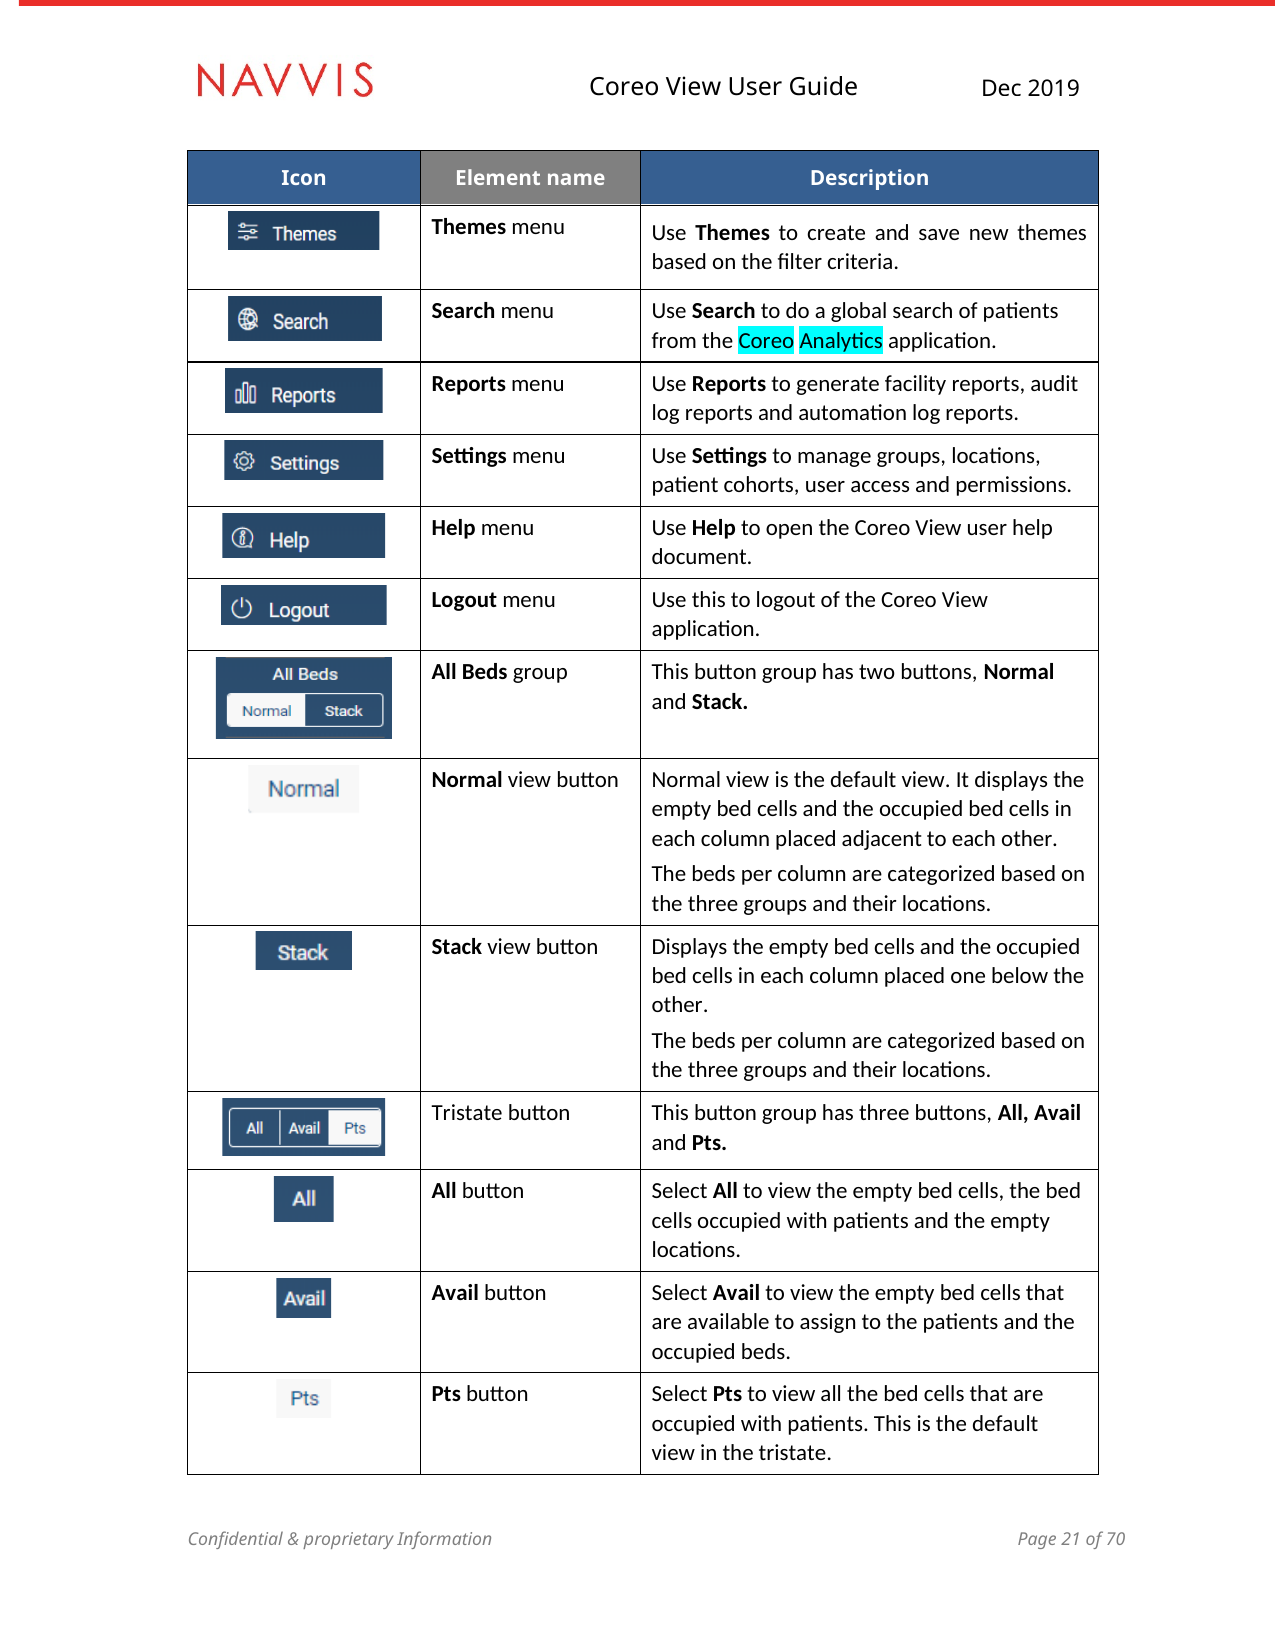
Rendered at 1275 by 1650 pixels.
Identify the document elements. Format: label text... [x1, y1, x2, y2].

table_cell [188, 1373, 420, 1474]
table_cell All Beds group [421, 651, 640, 758]
table_header Element name [421, 151, 640, 204]
picture [225, 296, 382, 341]
table_cell [188, 759, 420, 924]
picture [255, 931, 352, 970]
table_cell Use Settings to manage groups, locations, patient cohorts, user access and permissions. [641, 435, 1098, 506]
table_cell [188, 1272, 420, 1372]
table_cell [188, 579, 420, 650]
picture [224, 440, 384, 480]
table_cell Settings menu [421, 435, 640, 506]
picture [225, 368, 383, 413]
table_cell Select Avail to view the empty bed cells that are available to assign to the patients and the occupied beds. [641, 1272, 1098, 1372]
picture [222, 1098, 386, 1156]
picture [276, 1379, 332, 1418]
table_cell Use this to logout of the Coreo View application. [641, 579, 1098, 650]
picture [248, 765, 360, 815]
table_cell This button group has two buttons, Normal and Stack. [641, 651, 1098, 758]
table_cell Normal view button [421, 759, 640, 924]
table_header Icon [188, 151, 420, 204]
table_cell Logout menu [421, 579, 640, 650]
table_cell Use Help to open the Coreo View user help document. [641, 507, 1098, 578]
table_cell [188, 206, 420, 289]
table_cell Search menu [421, 290, 640, 361]
picture [221, 585, 387, 625]
table_cell All button [421, 1170, 640, 1271]
table_cell [188, 1170, 420, 1271]
table_cell Normal view is the default view. It displays the empty bed cells and the occupied bed cells in each column placed adjacent to each other. The beds per column are categorized based on the three groups and their locations. [641, 759, 1098, 924]
table_cell [188, 363, 420, 433]
table_cell Avail button [421, 1272, 640, 1372]
table_cell [188, 290, 420, 361]
table_cell Pts button [421, 1373, 640, 1474]
table_cell This button group has three buttons, All, Avail and Pts. [641, 1092, 1098, 1169]
table_cell Help menu [421, 507, 640, 578]
table_cell [188, 435, 420, 506]
table_cell Stack view button [421, 926, 640, 1091]
table_cell Themes menu [421, 206, 640, 289]
table_cell [188, 507, 420, 578]
table_header Description [641, 151, 1098, 204]
picture [273, 1176, 334, 1222]
table_cell [188, 926, 420, 1091]
picture [187, 55, 383, 104]
table_cell Use Themes to create and save new themes based on the filter criteria. [641, 206, 1098, 289]
picture [276, 1278, 332, 1318]
table_cell [188, 1092, 420, 1169]
picture [215, 657, 392, 739]
table_cell Use Reports to generate facility reports, audit log reports and automation log reports. [641, 363, 1098, 433]
picture [228, 211, 380, 250]
table_cell Displays the empty bed cells and the occupied bed cells in each column placed one below the other. The beds per column are categorized based on the three groups and their locations. [641, 926, 1098, 1091]
table_cell Reports menu [421, 363, 640, 433]
table_cell Use Search to do a global search of patients from the Coreo Analytics application. [641, 290, 1098, 361]
table_cell Select Pts to view all the bed cells that are occupied with patients. This is the default view in the tristate. [641, 1373, 1098, 1474]
table_cell Select All to view the empty bed cells, the bed cells occupied with patients and the empty locations. [641, 1170, 1098, 1271]
table_cell Tristate button [421, 1092, 640, 1169]
picture [222, 513, 386, 558]
table_cell [188, 651, 420, 758]
